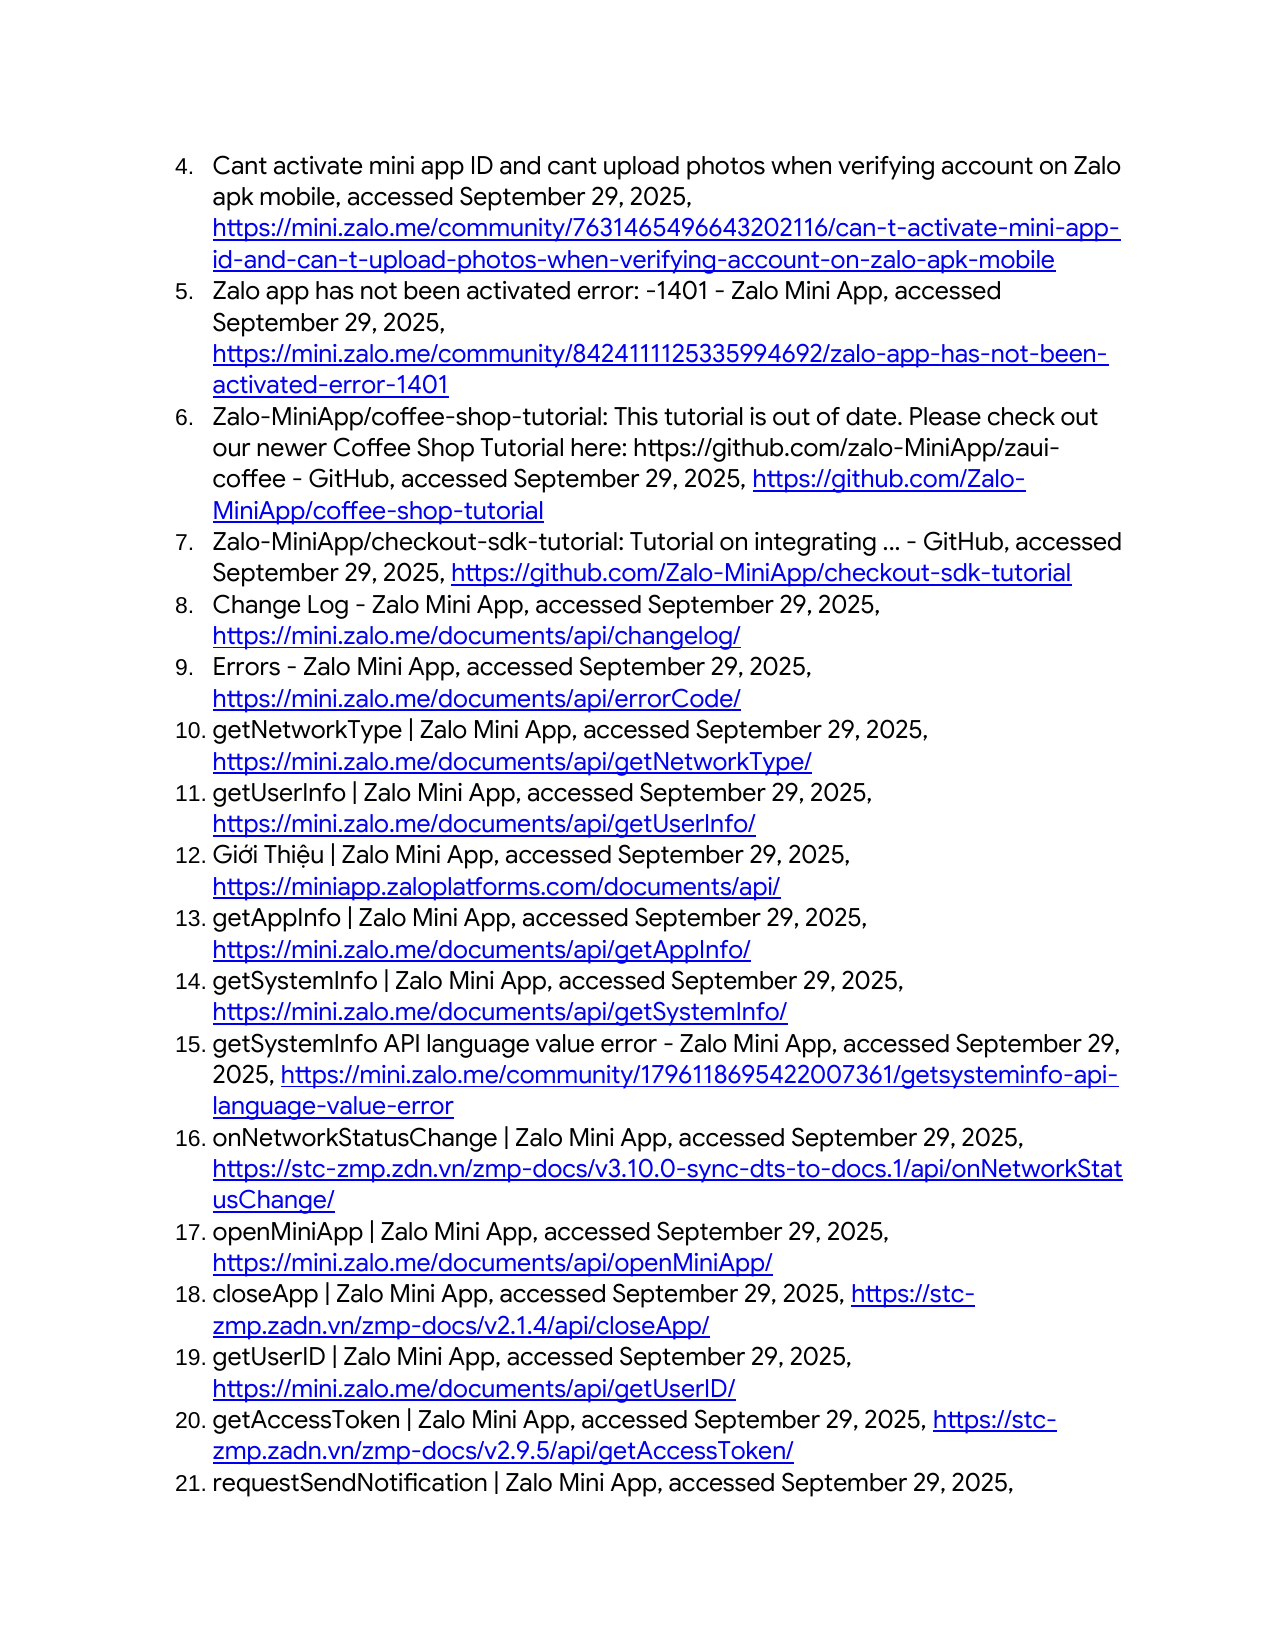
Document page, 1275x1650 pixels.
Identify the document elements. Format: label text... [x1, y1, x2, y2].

list Errors - Zalo Mini App, accessed September 29, 2025, https://mini.zalo.me/documents/api/errorCode/ [175, 652, 1125, 714]
list getAppInfo | Zalo Mini App, accessed September 29, 2025, https://mini.zalo.me/documents/api/getAppInfo/ [175, 902, 1125, 965]
list onNetworkStatusChange | Zalo Mini App, accessed September 29, 2025, https://stc-zmp.zdn.vn/zmp-docs/v3.10.0-sync-dts-to-docs.1/api/onNetworkStatusChange/ [175, 1122, 1125, 1216]
list Zalo-MiniApp/coffee-shop-tutorial: This tutorial is out of date. Please check out our newer Coffee Shop Tutorial here: https://github.com/zalo-MiniApp/zaui-coffee - GitHub, accessed September 29, 2025, https://github.com/Zalo-MiniApp/coffee-shop-tutorial [175, 401, 1125, 526]
list Zalo app has not been activated error: -1401 - Zalo Mini App, accessed September 29, 2025, https://mini.zalo.me/community/8424111125335994692/zalo-app-has-not-been-activated-error-1401 [175, 275, 1125, 401]
list getNetworkType | Zalo Mini App, accessed September 29, 2025, https://mini.zalo.me/documents/api/getNetworkType/ [175, 714, 1125, 777]
list getSystemInfo API language value error - Zalo Mini App, accessed September 29, 2025, https://mini.zalo.me/community/1796118695422007361/getsysteminfo-api-language-value-error [175, 1028, 1125, 1122]
list getAccessToken | Zalo Mini App, accessed September 29, 2025, https://stc-zmp.zadn.vn/zmp-docs/v2.9.5/api/getAccessToken/ [175, 1404, 1125, 1467]
list getUserInfo | Zalo Mini App, accessed September 29, 2025, https://mini.zalo.me/documents/api/getUserInfo/ [175, 777, 1125, 840]
list Giới Thiệu | Zalo Mini App, accessed September 29, 2025, https://miniapp.zaloplatforms.com/documents/api/ [175, 840, 1125, 902]
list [175, 1467, 1125, 1498]
list openMiniApp | Zalo Mini App, accessed September 29, 2025, https://mini.zalo.me/documents/api/openMiniApp/ [175, 1216, 1125, 1279]
list Zalo-MiniApp/checkout-sdk-tutorial: Tutorial on integrating ... - GitHub, accessed September 29, 2025, https://github.com/Zalo-MiniApp/checkout-sdk-tutorial [175, 526, 1125, 589]
list Change Log - Zalo Mini App, accessed September 29, 2025, https://mini.zalo.me/documents/api/changelog/ [175, 589, 1125, 652]
list getSystemInfo | Zalo Mini App, accessed September 29, 2025, https://mini.zalo.me/documents/api/getSystemInfo/ [175, 965, 1125, 1028]
list getUserID | Zalo Mini App, accessed September 29, 2025, https://mini.zalo.me/documents/api/getUserID/ [175, 1341, 1125, 1404]
list Cant activate mini app ID and cant upload photos when verifying account on Zalo apk mobile, accessed September 29, 2025, https://mini.zalo.me/community/7631465496643202116/can-t-activate-mini-app-id-and-can-t-upload-photos-when-verifying-account-on-zalo-apk-mobile [175, 150, 1125, 275]
list closeApp | Zalo Mini App, accessed September 29, 2025, https://stc-zmp.zadn.vn/zmp-docs/v2.1.4/api/closeApp/ [175, 1279, 1125, 1341]
